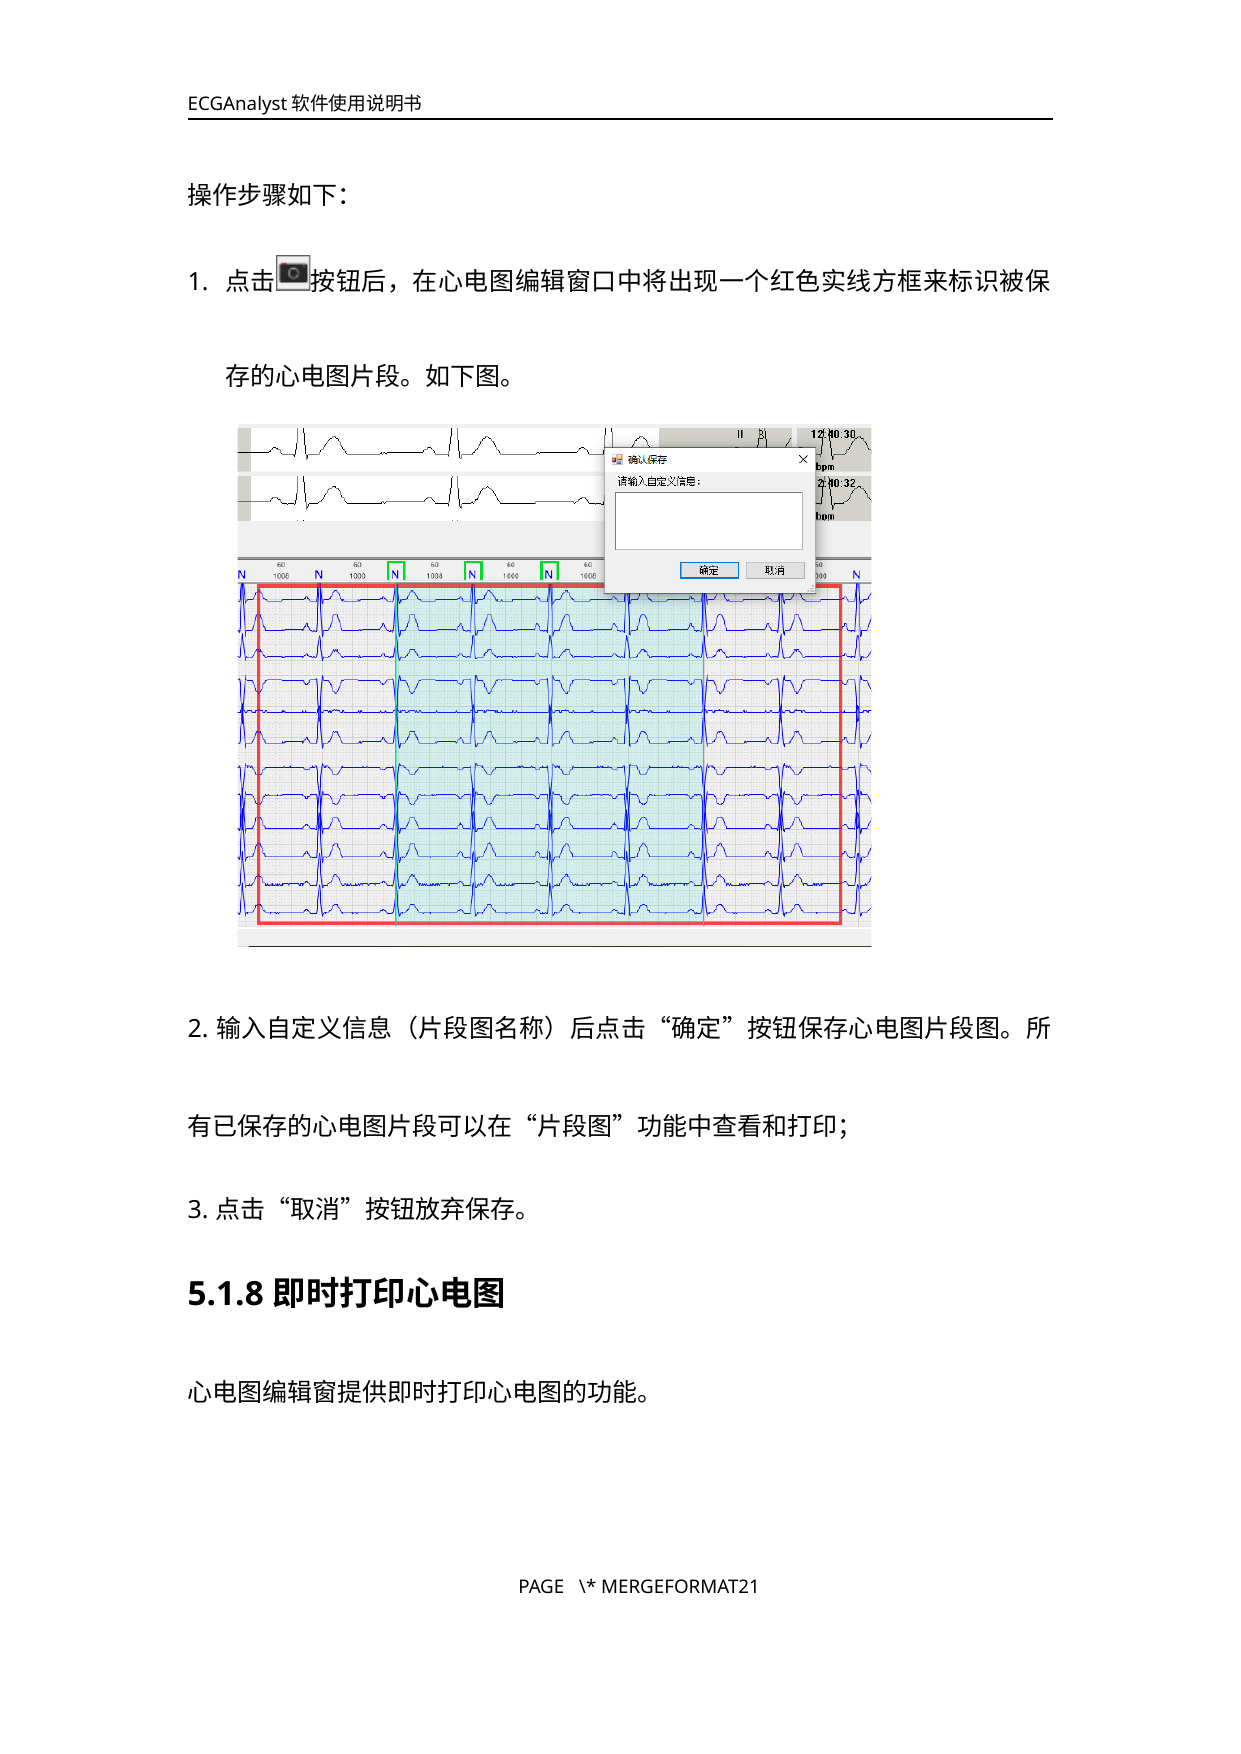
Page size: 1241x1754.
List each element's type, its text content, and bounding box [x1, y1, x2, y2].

subtitle 5.1.8 即时打印心电图 [187, 1258, 1053, 1323]
picture [276, 255, 311, 291]
text 3. 点击“取消”按钮放弃保存。 [187, 1175, 1053, 1240]
text 操作步骤如下： [187, 161, 1053, 226]
list 点击按钮后，在心电图编辑窗口中将出现一个红色实线方框来标识被保存的心电图片段。如下图。 [187, 244, 1053, 407]
picture [237, 424, 872, 947]
text 心电图编辑窗提供即时打印心电图的功能。 [187, 1358, 1053, 1423]
text 2. 输入自定义信息（片段图名称）后点击“确定”按钮保存心电图片段图。所有已保存的心电图片段可以在“片段图”功能中查看和打印； [187, 994, 1053, 1157]
